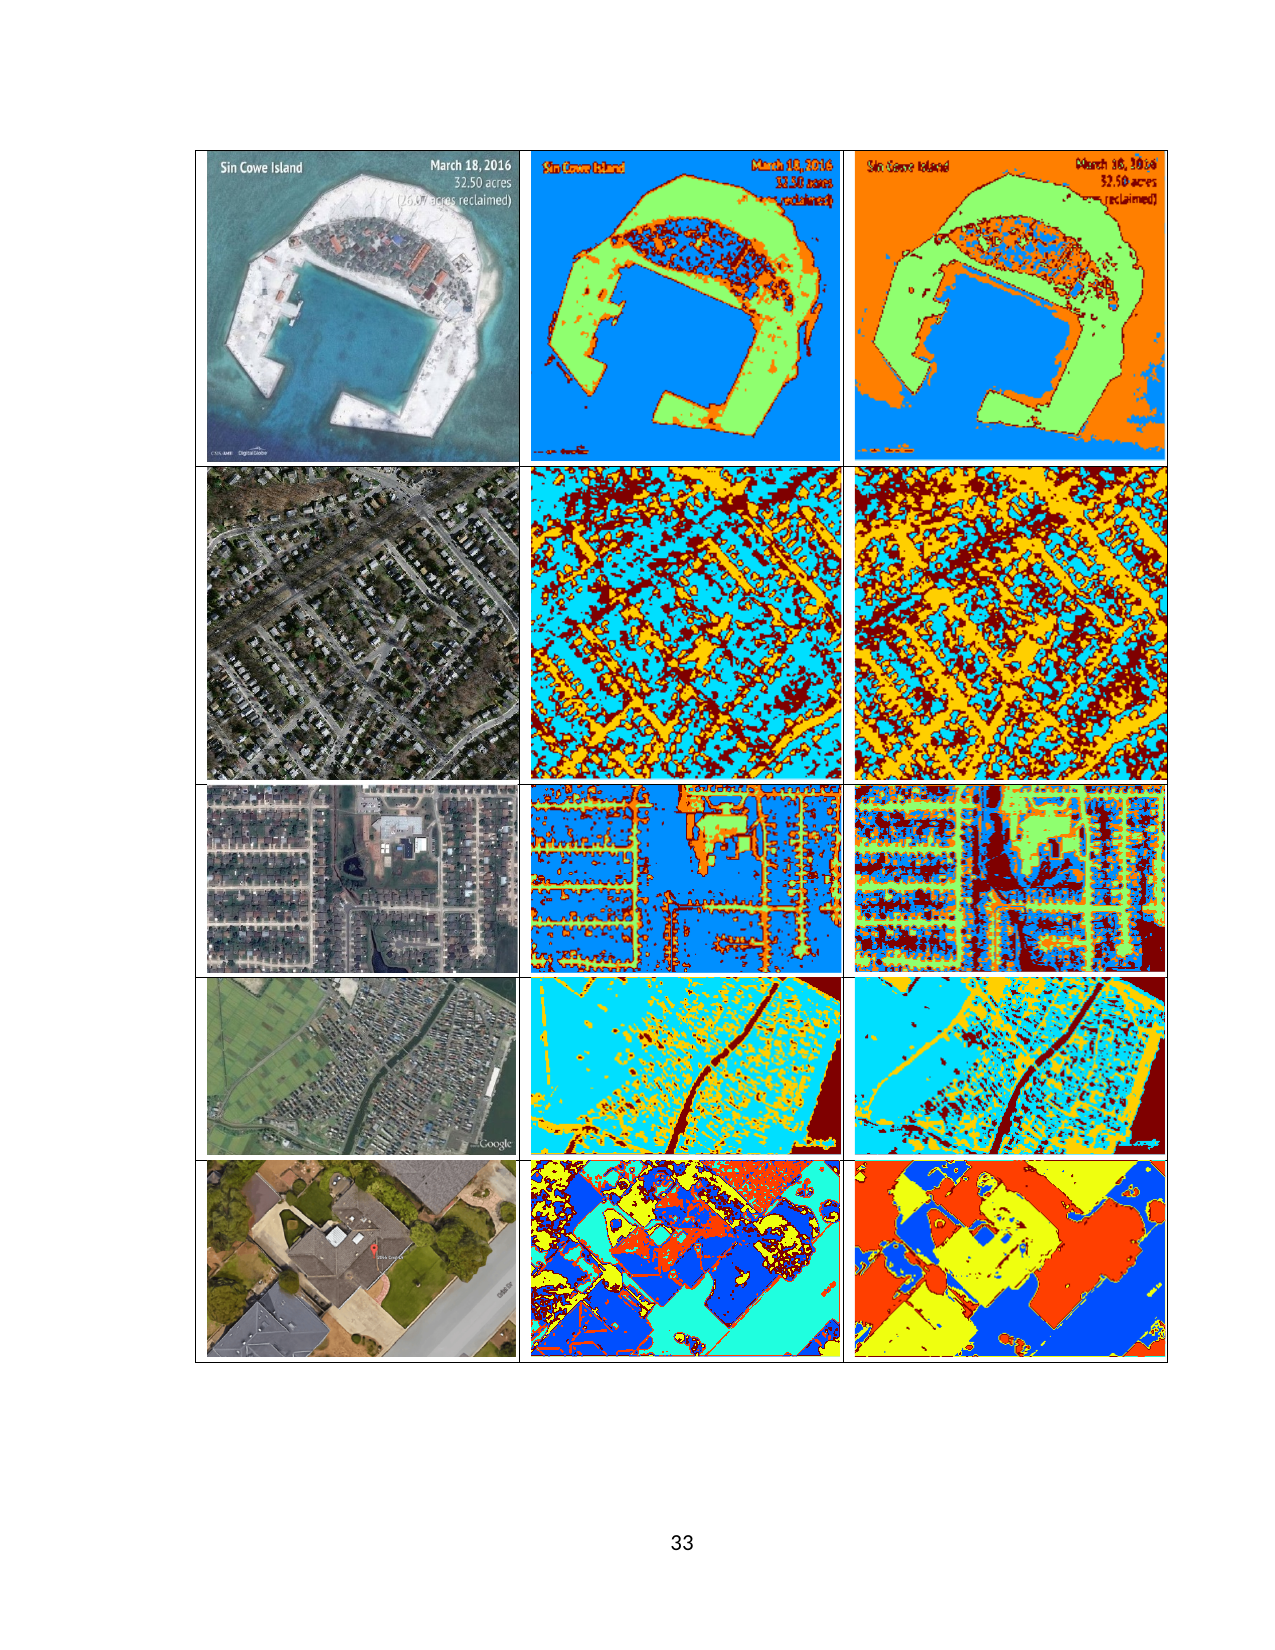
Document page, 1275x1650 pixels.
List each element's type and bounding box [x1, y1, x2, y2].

table_cell [520, 978, 843, 1159]
picture [531, 467, 842, 780]
table_cell [520, 467, 843, 784]
picture [854, 467, 1167, 780]
table_cell [196, 1161, 519, 1362]
table_cell [196, 978, 519, 1159]
picture [207, 151, 519, 462]
picture [531, 785, 842, 973]
picture [854, 785, 1166, 972]
picture [531, 1160, 840, 1357]
picture [207, 467, 519, 780]
table_cell [196, 151, 519, 466]
table_cell [844, 1161, 1167, 1362]
table_cell [844, 785, 1167, 977]
picture [207, 978, 516, 1155]
table_cell [520, 1161, 843, 1362]
picture [854, 1160, 1166, 1357]
table_cell [844, 151, 1167, 466]
picture [207, 1160, 516, 1357]
table_cell [196, 467, 519, 784]
picture [531, 977, 842, 1155]
picture [854, 151, 1166, 461]
picture [854, 977, 1166, 1155]
table_cell [520, 151, 843, 466]
table_cell [844, 978, 1167, 1159]
picture [531, 151, 840, 461]
table_cell [520, 785, 843, 977]
table_cell [844, 467, 1167, 784]
table_cell [196, 785, 519, 977]
picture [207, 784, 518, 973]
